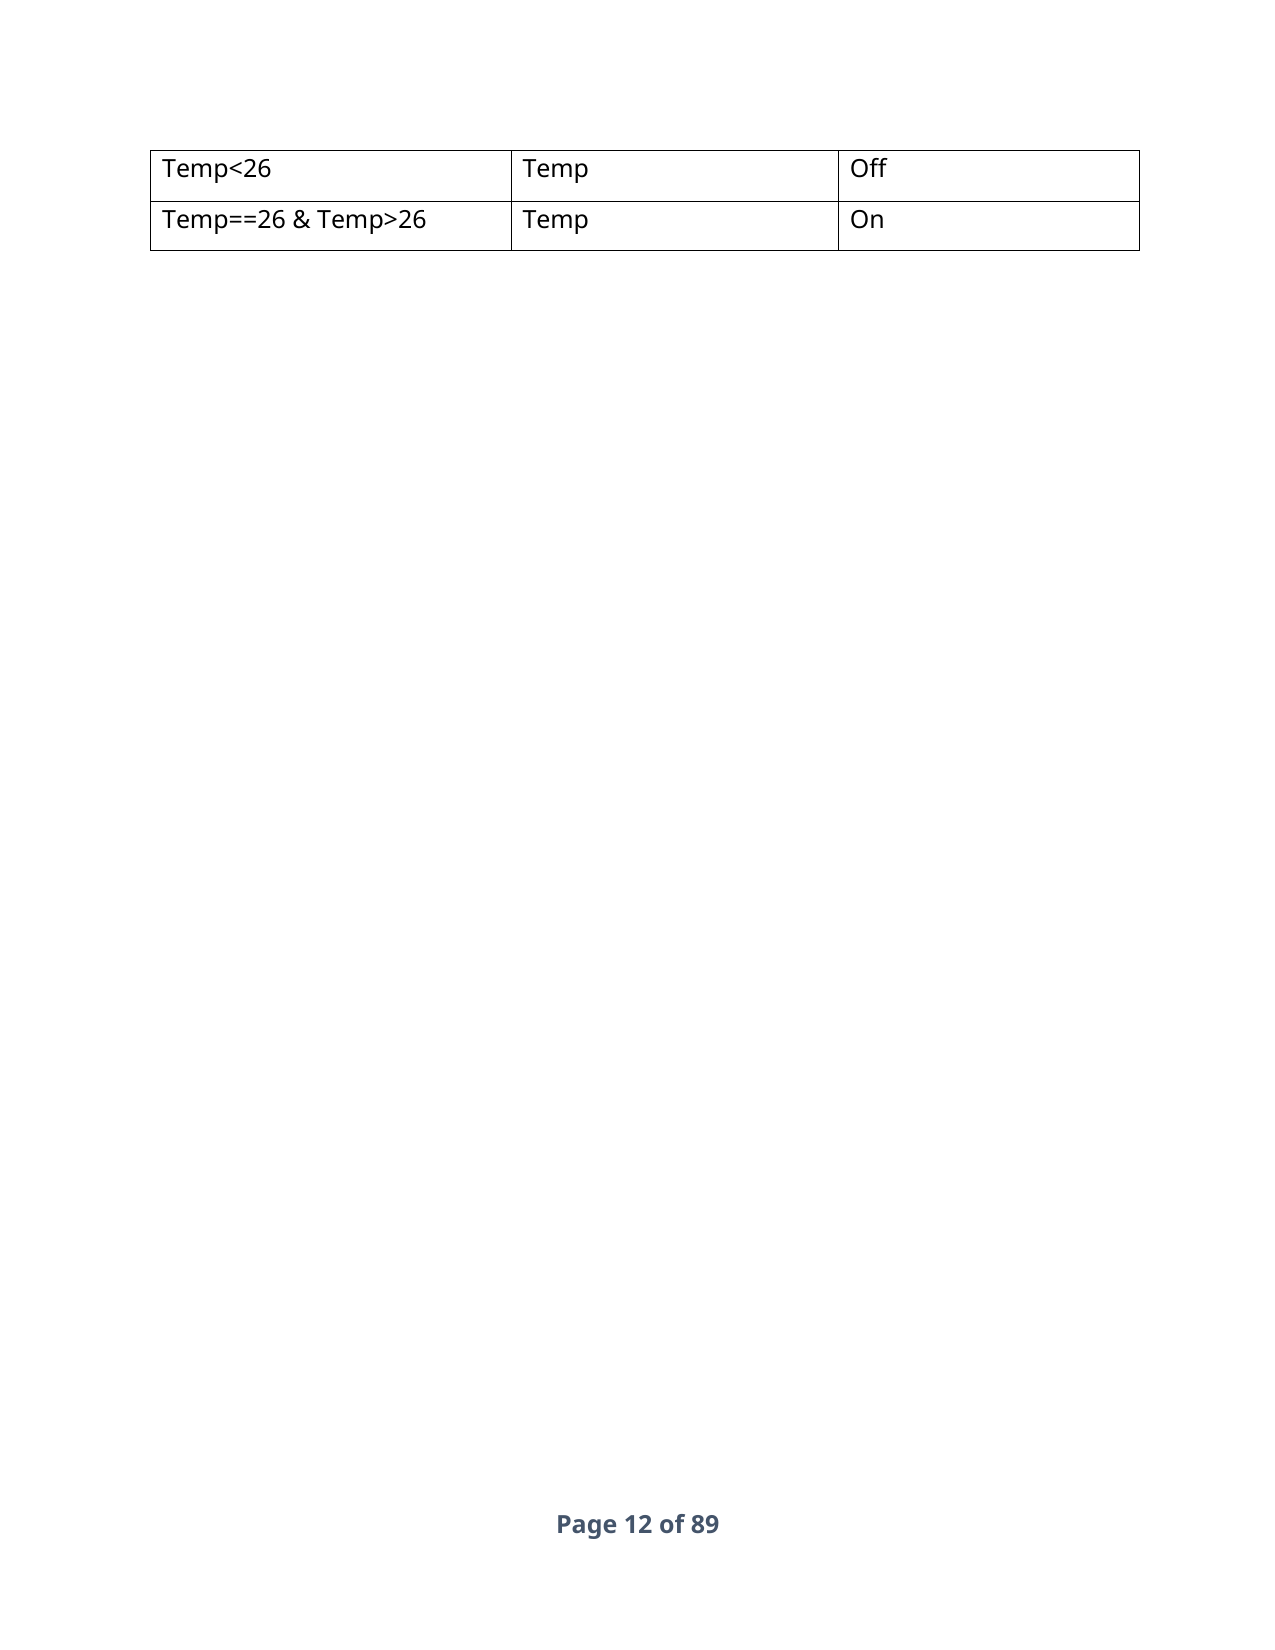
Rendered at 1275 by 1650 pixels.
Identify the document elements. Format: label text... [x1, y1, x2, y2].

table_cell Temp [512, 151, 838, 201]
table_cell On [839, 202, 1139, 250]
table_cell Off [839, 151, 1139, 201]
table_cell Temp [512, 202, 838, 250]
table_cell Temp<26 [151, 151, 511, 201]
table_cell Temp==26 & Temp>26 [151, 202, 511, 250]
